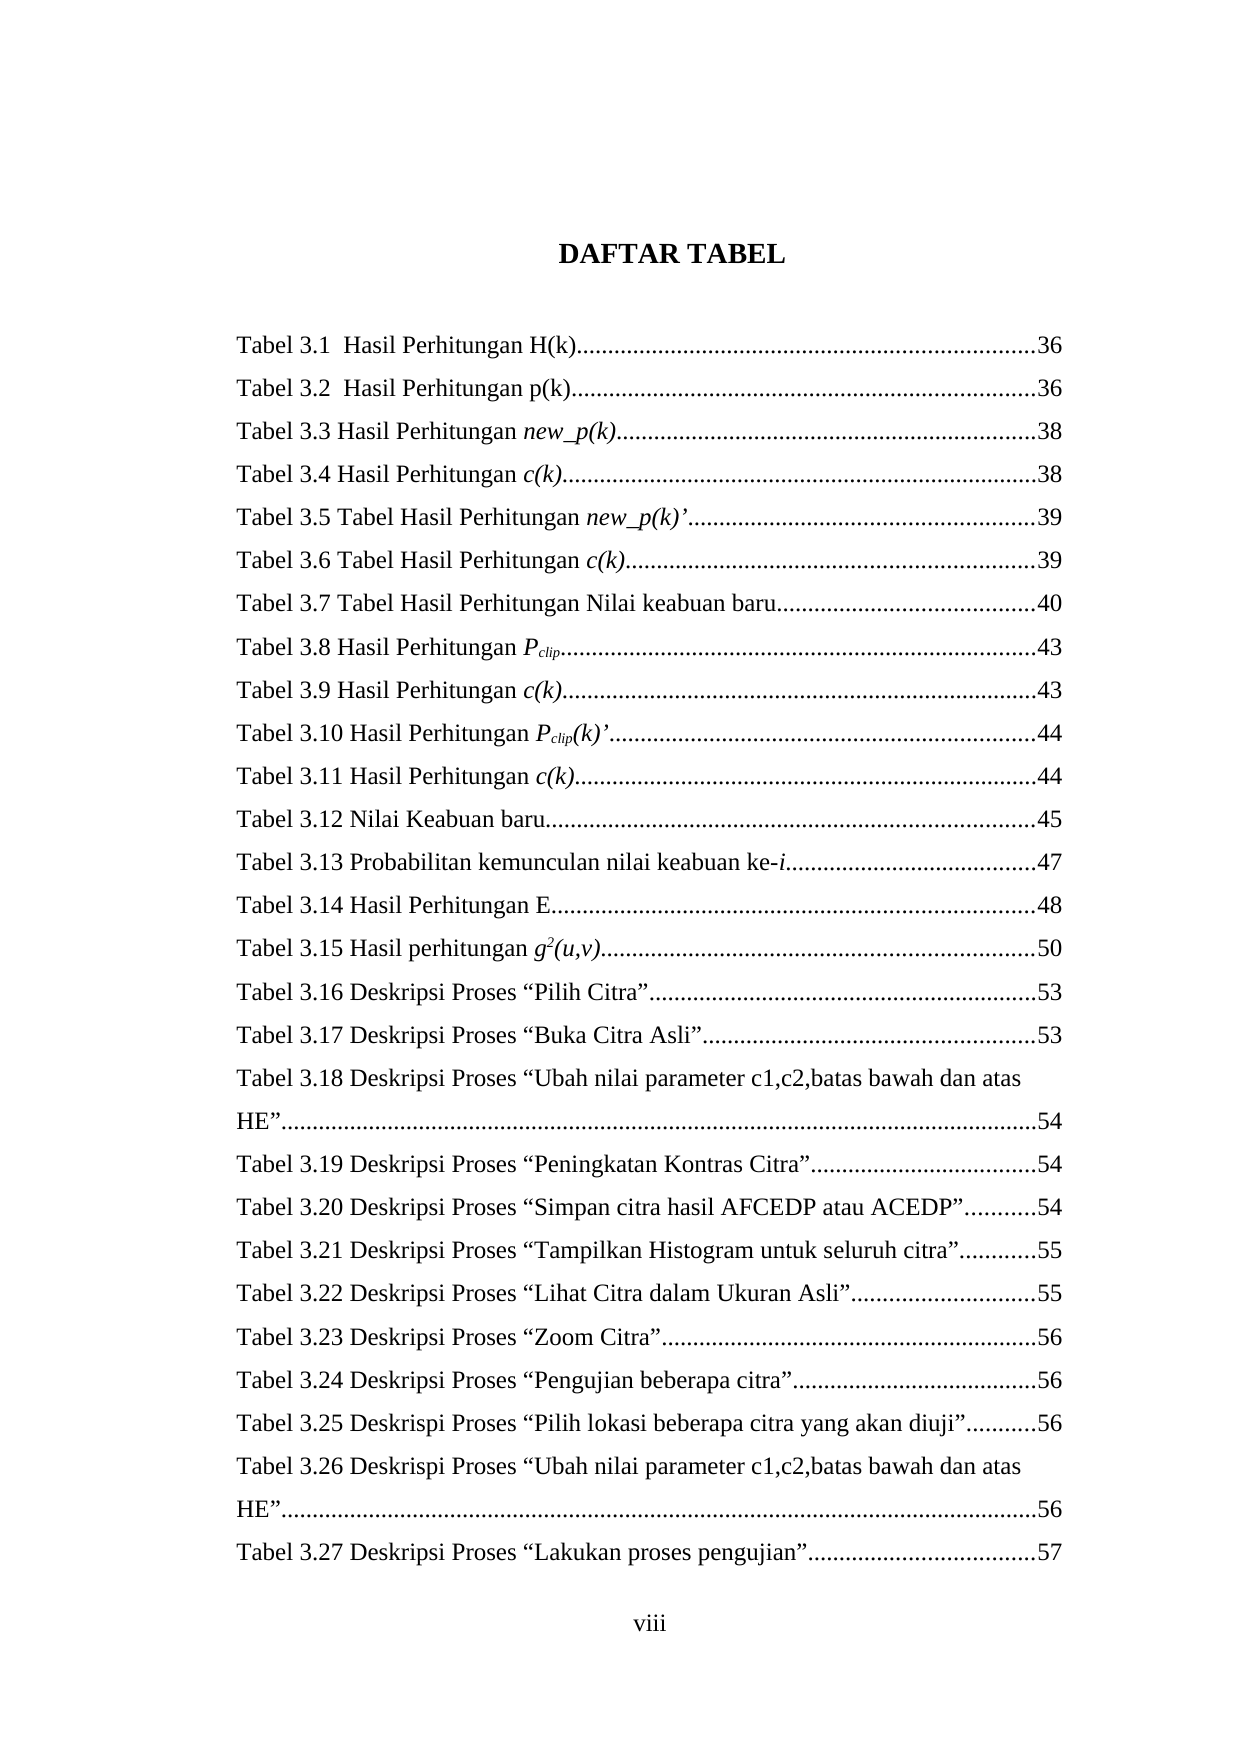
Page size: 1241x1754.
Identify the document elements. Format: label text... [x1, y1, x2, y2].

text Tabel 3.3 Hasil Perhitungan new_p(k) 38 [236, 416, 1063, 445]
text Tabel 3.24 Deskripsi Proses “Pengujian beberapa citra” 56 [236, 1365, 1063, 1393]
text Tabel 3.13 Probabilitan kemunculan nilai keabuan ke-i 47 [236, 847, 1063, 876]
text Tabel 3.2 Hasil Perhitungan p(k) 36 [236, 373, 1063, 402]
text Tabel 3.4 Hasil Perhitungan c(k) 38 [236, 459, 1063, 488]
text Tabel 3.19 Deskripsi Proses “Peningkatan Kontras Citra” 54 [236, 1149, 1063, 1178]
text Tabel 3.6 Tabel Hasil Perhitungan c(k) 39 [236, 545, 1063, 574]
text Tabel 3.1 Hasil Perhitungan H(k) 36 [236, 330, 1063, 358]
text Tabel 3.17 Deskripsi Proses “Buka Citra Asli” 53 [236, 1020, 1063, 1048]
text Tabel 3.26 Deskrispi Proses “Ubah nilai parameter c1,c2,batas bawah dan atas HE” 56 [236, 1451, 1063, 1523]
text Tabel 3.7 Tabel Hasil Perhitungan Nilai keabuan baru. 40 [236, 588, 1063, 617]
text Tabel 3.5 Tabel Hasil Perhitungan new_p(k)’ 39 [236, 502, 1063, 531]
text Tabel 3.10 Hasil Perhitungan Pclip(k)’ 44 [236, 718, 1063, 747]
text Tabel 3.22 Deskripsi Proses “Lihat Citra dalam Ukuran Asli” 55 [236, 1278, 1063, 1307]
text Tabel 3.15 Hasil perhitungan g2(u,v) 50 [236, 933, 1063, 962]
text Tabel 3.20 Deskripsi Proses “Simpan citra hasil AFCEDP atau ACEDP” 54 [236, 1192, 1063, 1221]
text Tabel 3.23 Deskripsi Proses “Zoom Citra” 56 [236, 1322, 1063, 1350]
text Tabel 3.27 Deskripsi Proses “Lakukan proses pengujian” 57 [236, 1537, 1063, 1566]
subtitle Daftar Tabel [281, 236, 1063, 270]
text Tabel 3.8 Hasil Perhitungan Pclip 43 [236, 632, 1063, 660]
text Tabel 3.25 Deskrispi Proses “Pilih lokasi beberapa citra yang akan diuji” 56 [236, 1408, 1063, 1437]
text Tabel 3.9 Hasil Perhitungan c(k) 43 [236, 675, 1063, 703]
text Tabel 3.21 Deskripsi Proses “Tampilkan Histogram untuk seluruh citra” 55 [236, 1235, 1063, 1264]
text Tabel 3.18 Deskripsi Proses “Ubah nilai parameter c1,c2,batas bawah dan atas HE” 54 [236, 1063, 1063, 1135]
text Tabel 3.12 Nilai Keabuan baru 45 [236, 804, 1063, 833]
text Tabel 3.16 Deskripsi Proses “Pilih Citra” 53 [236, 977, 1063, 1005]
text Tabel 3.11 Hasil Perhitungan c(k) 44 [236, 761, 1063, 790]
text Tabel 3.14 Hasil Perhitungan E 48 [236, 890, 1063, 919]
